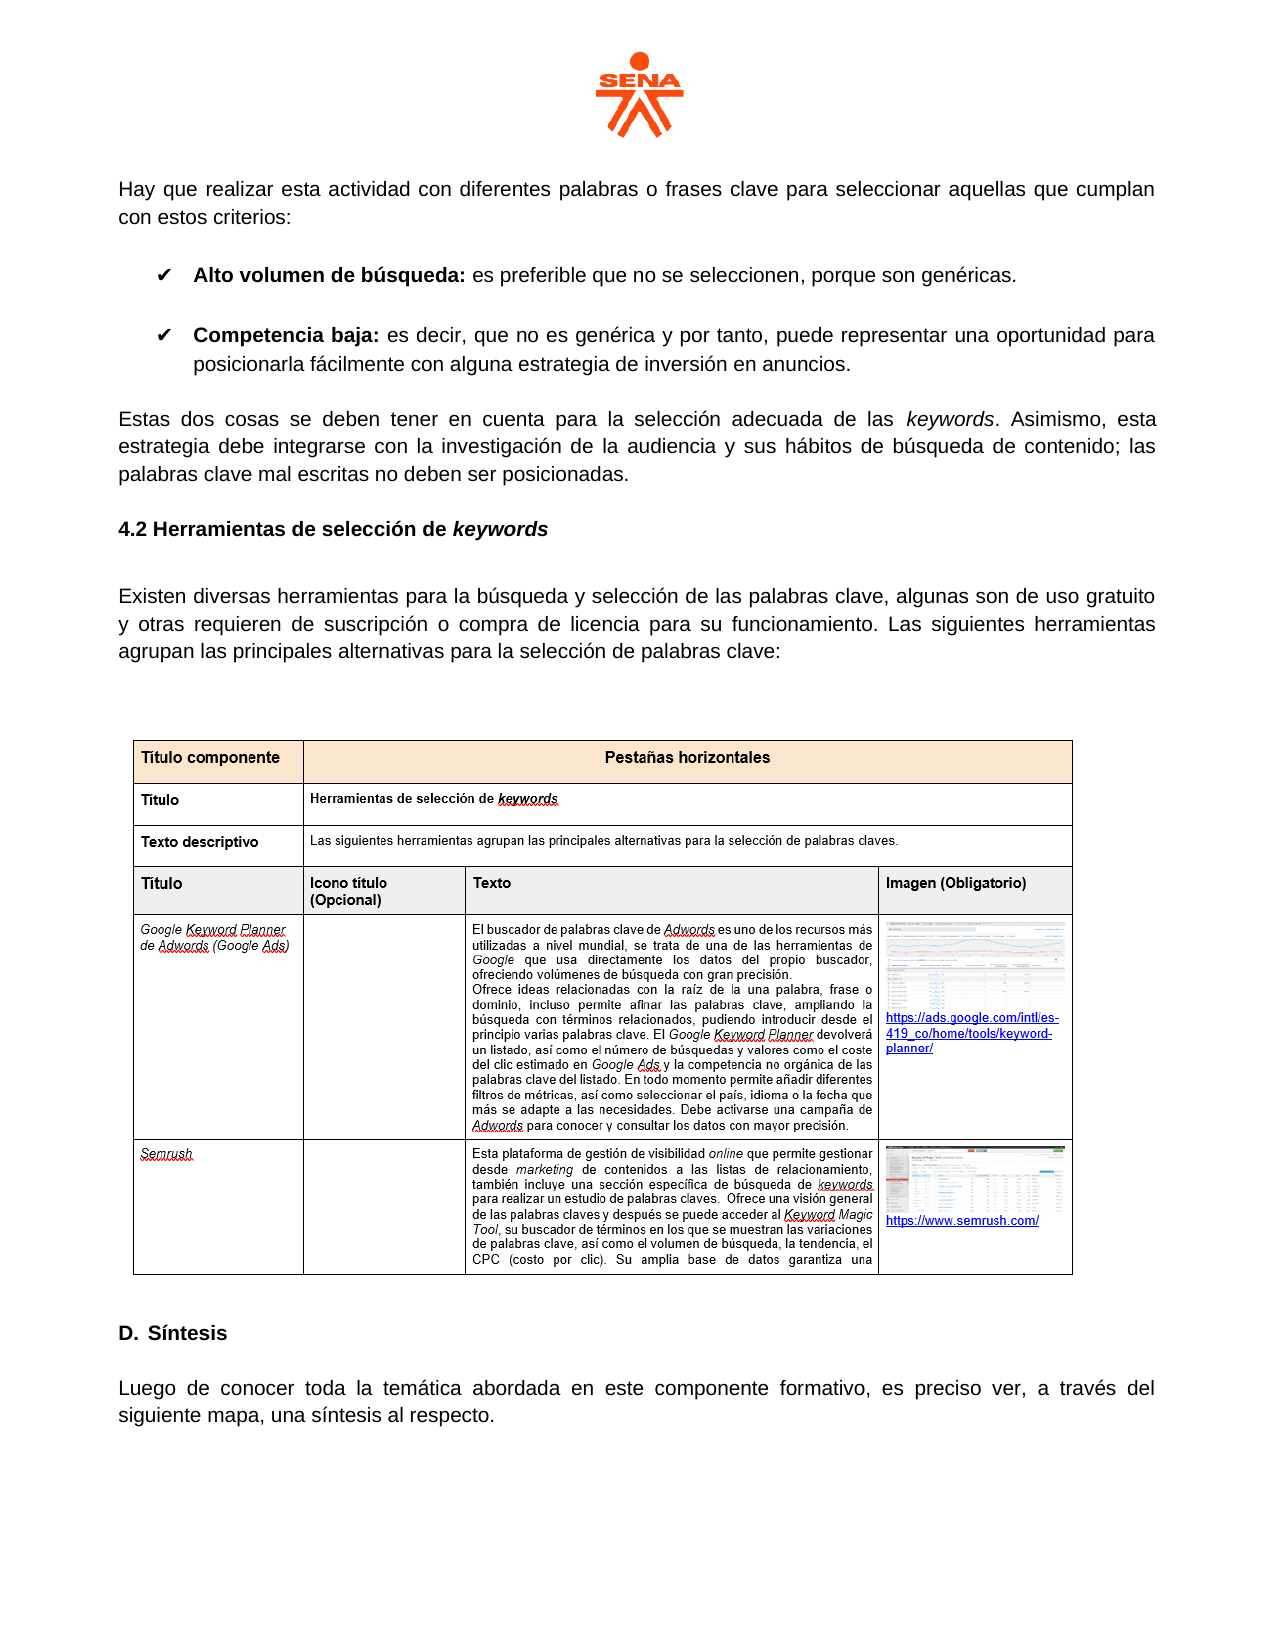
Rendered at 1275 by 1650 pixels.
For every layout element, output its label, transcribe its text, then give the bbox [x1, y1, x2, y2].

list Alto volumen de búsqueda: es preferible que no se seleccionen, porque son genéricas. [156, 260, 1157, 288]
text Hay que realizar esta actividad con diferentes palabras o frases clave para seleccionar aquellas que cumplan con estos criterios: [118, 177, 1157, 229]
list Síntesis [118, 1321, 1157, 1345]
list Competencia baja: es decir, que no es genérica y por tanto, puede representar una oportunidad para posicionarla fácilmente con alguna estrategia de inversión en anuncios. [156, 320, 1157, 376]
text Luego de conocer toda la temática abordada en este componente formativo, es preciso ver, a través del siguiente mapa, una síntesis al respecto. [118, 1376, 1157, 1427]
text Estas dos cosas se deben tener en cuenta para la selección adecuada de las keywords. Asimismo, esta estrategia debe integrarse con la investigación de la audiencia y sus hábitos de búsqueda de contenido; las palabras clave mal escritas no deben ser posicionadas. [118, 407, 1157, 486]
text 4.2 Herramientas de selección de keywords [118, 517, 1157, 541]
text Existen diversas herramientas para la búsqueda y selección de las palabras clave, algunas son de uso gratuito y otras requieren de suscripción o compra de licencia para su funcionamiento. Las siguientes herramientas agrupan las principales alternativas para la selección de palabras clave: [118, 584, 1157, 663]
picture [118, 721, 1083, 1285]
picture [585, 48, 690, 142]
